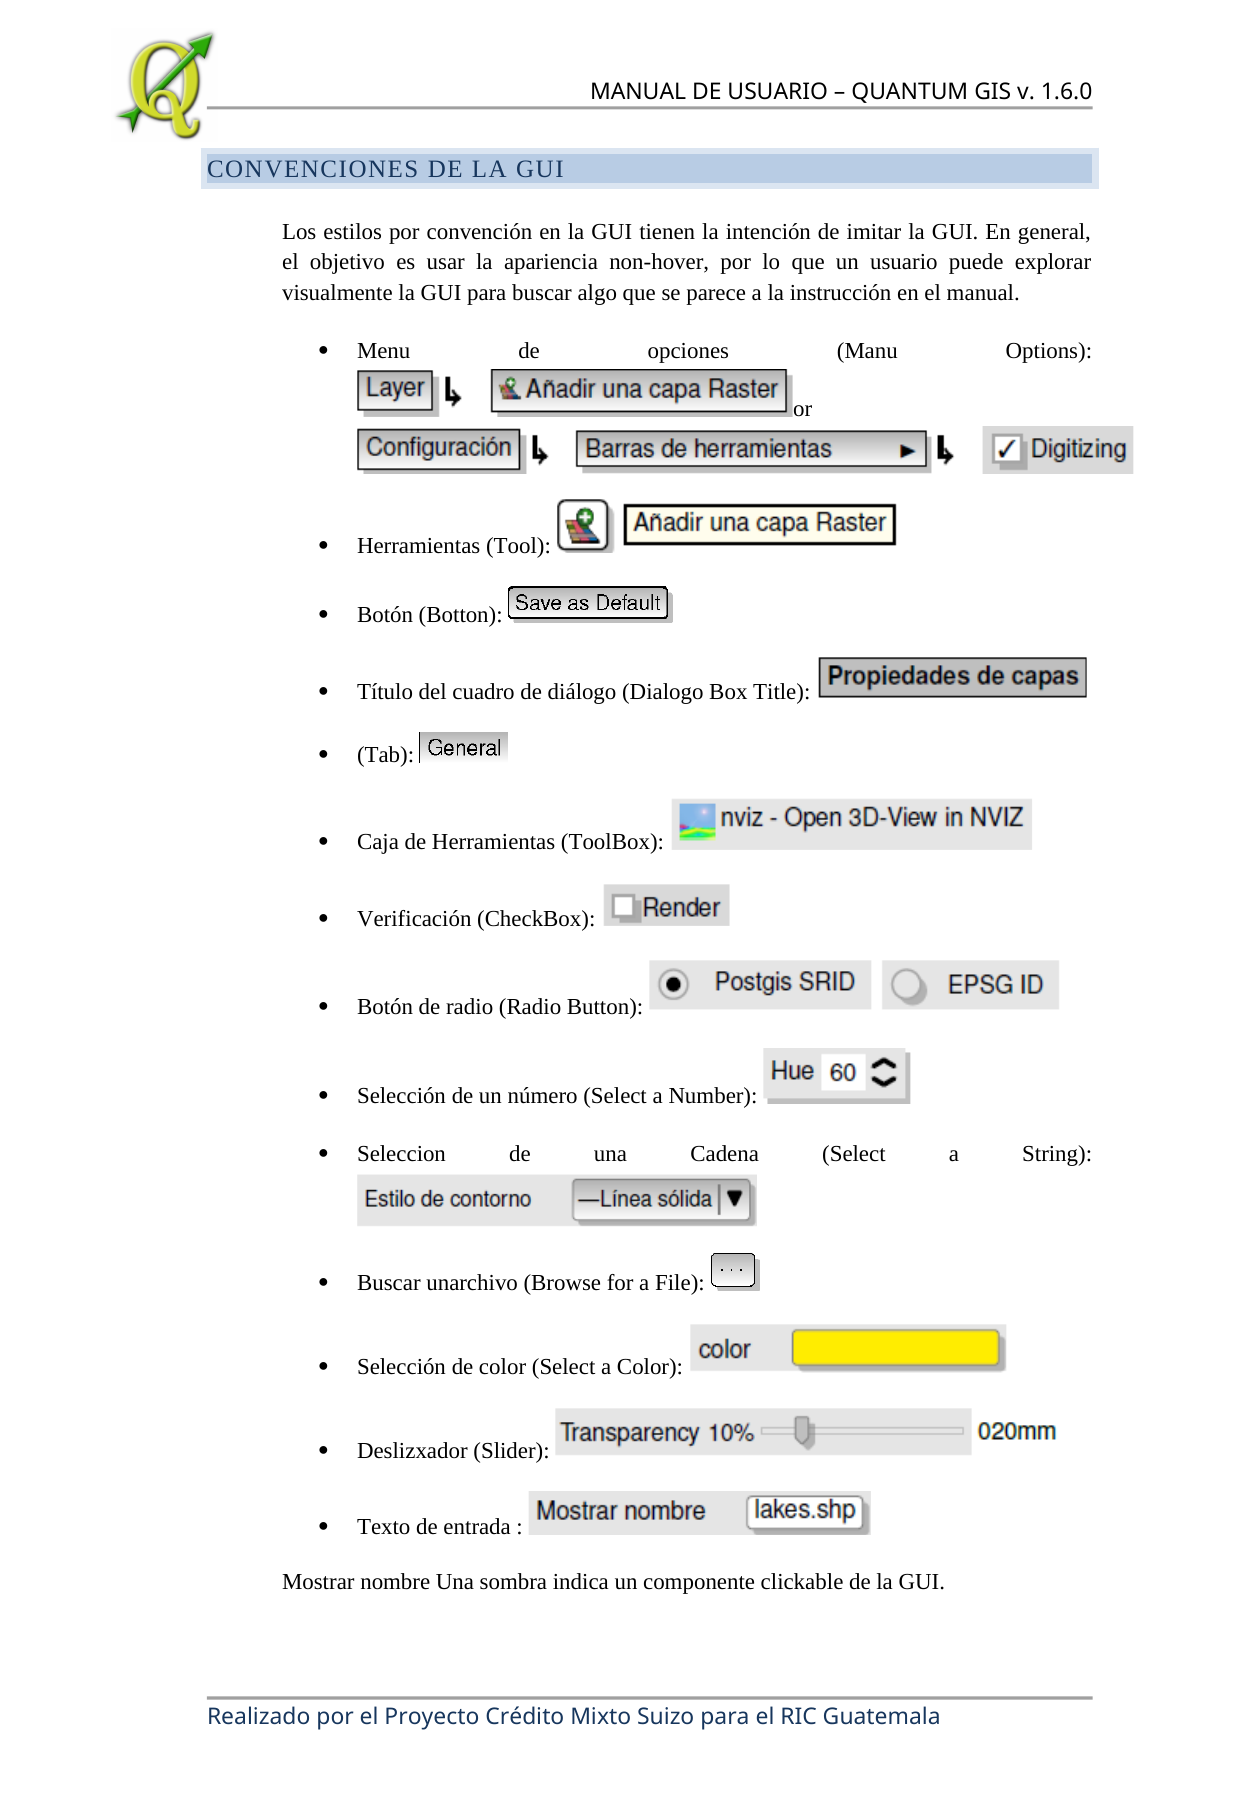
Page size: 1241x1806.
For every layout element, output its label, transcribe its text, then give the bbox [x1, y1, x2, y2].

list Título del cuadro de diálogo (Dialogo Box Title): [319, 657, 1092, 704]
list Verificación (CheckBox): [319, 884, 1092, 931]
list Botón de radio (Radio Button): [319, 960, 1092, 1019]
text Los estilos por convención en la GUI tienen la intención de imitar la GUI. En general, el objetivo es usar la apariencia non-hover, por lo que un usuario puede explorar visualmente la GUI para buscar algo que se parece a la instrucción en el manual. [282, 218, 1092, 305]
list Menu de opciones (Manu Options): or [319, 334, 1092, 468]
list Selección de un número (Select a Number): [319, 1048, 1092, 1108]
list Botón (Botton): [319, 587, 1092, 628]
picture [111, 28, 218, 142]
list Deslizxador (Slider): [319, 1408, 1092, 1463]
list Herramientas (Tool): [319, 498, 1092, 558]
list (Tab): [319, 733, 1092, 768]
picture [419, 732, 508, 763]
list Texto de entrada : [319, 1492, 1092, 1539]
picture [710, 1252, 760, 1291]
list Buscar unarchivo (Browse for a File): [319, 1253, 1092, 1295]
list Seleccion de una Cadena (Select a String): [319, 1137, 1092, 1223]
list Selección de color (Select a Color): [319, 1324, 1092, 1379]
list Caja de Herramientas (ToolBox): [319, 797, 1092, 855]
text Convenciones de la GUI [207, 154, 1092, 183]
picture [508, 586, 673, 623]
text Mostrar nombre Una sombra indica un componente clickable de la GUI. [282, 1568, 1092, 1594]
